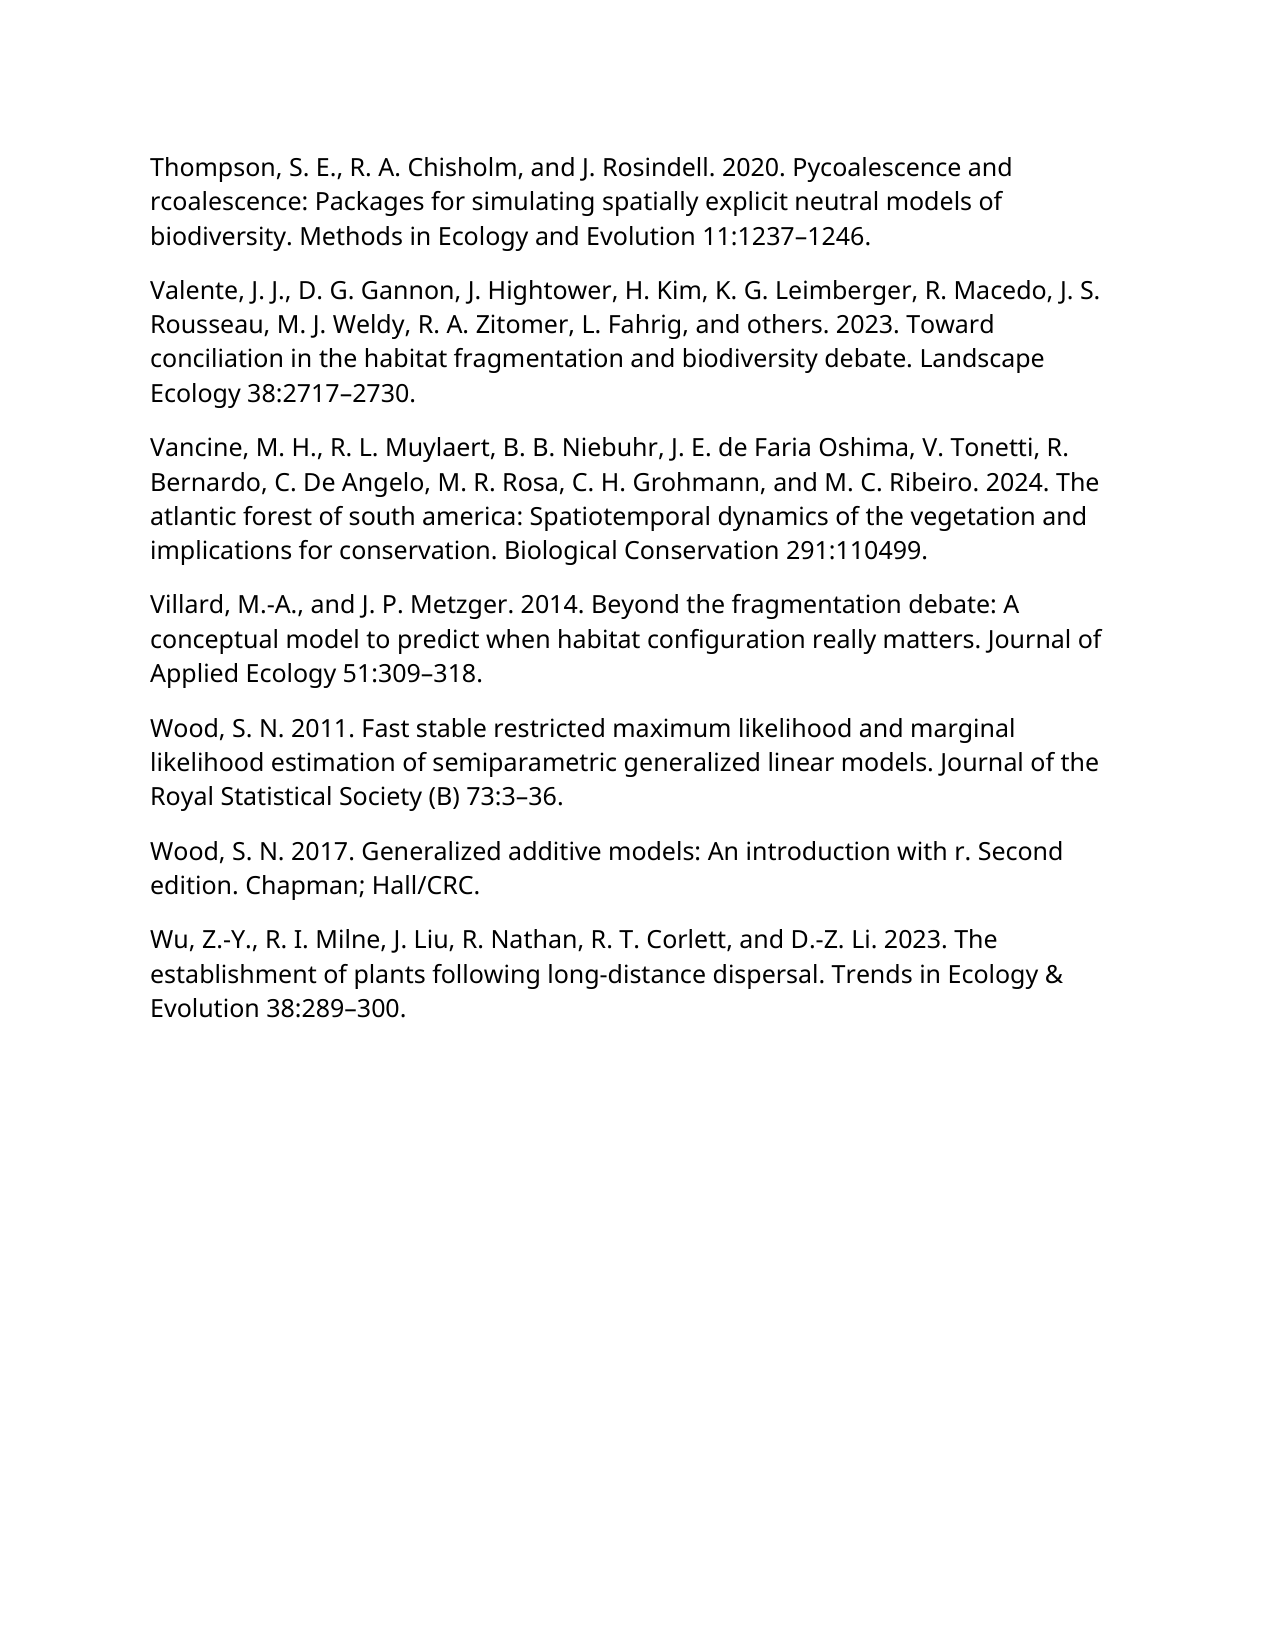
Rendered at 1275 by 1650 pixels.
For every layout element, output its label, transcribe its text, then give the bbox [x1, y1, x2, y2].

text Wood, S. N. 2017. Generalized additive models: An introduction with r. Second edition. Chapman; Hall/CRC. [150, 833, 1125, 901]
text Valente, J. J., D. G. Gannon, J. Hightower, H. Kim, K. G. Leimberger, R. Macedo, J. S. Rousseau, M. J. Weldy, R. A. Zitomer, L. Fahrig, and others. 2023. Toward conciliation in the habitat fragmentation and biodiversity debate. Landscape Ecology 38:2717–2730. [150, 273, 1125, 409]
text Thompson, S. E., R. A. Chisholm, and J. Rosindell. 2020. Pycoalescence and rcoalescence: Packages for simulating spatially explicit neutral models of biodiversity. Methods in Ecology and Evolution 11:1237–1246. [150, 150, 1125, 252]
text Wu, Z.-Y., R. I. Milne, J. Liu, R. Nathan, R. T. Corlett, and D.-Z. Li. 2023. The establishment of plants following long-distance dispersal. Trends in Ecology & Evolution 38:289–300. [150, 922, 1125, 1024]
text Villard, M.-A., and J. P. Metzger. 2014. Beyond the fragmentation debate: A conceptual model to predict when habitat configuration really matters. Journal of Applied Ecology 51:309–318. [150, 587, 1125, 689]
text Vancine, M. H., R. L. Muylaert, B. B. Niebuhr, J. E. de Faria Oshima, V. Tonetti, R. Bernardo, C. De Angelo, M. R. Rosa, C. H. Grohmann, and M. C. Ribeiro. 2024. The atlantic forest of south america: Spatiotemporal dynamics of the vegetation and implications for conservation. Biological Conservation 291:110499. [150, 430, 1125, 566]
text Wood, S. N. 2011. Fast stable restricted maximum likelihood and marginal likelihood estimation of semiparametric generalized linear models. Journal of the Royal Statistical Society (B) 73:3–36. [150, 710, 1125, 812]
